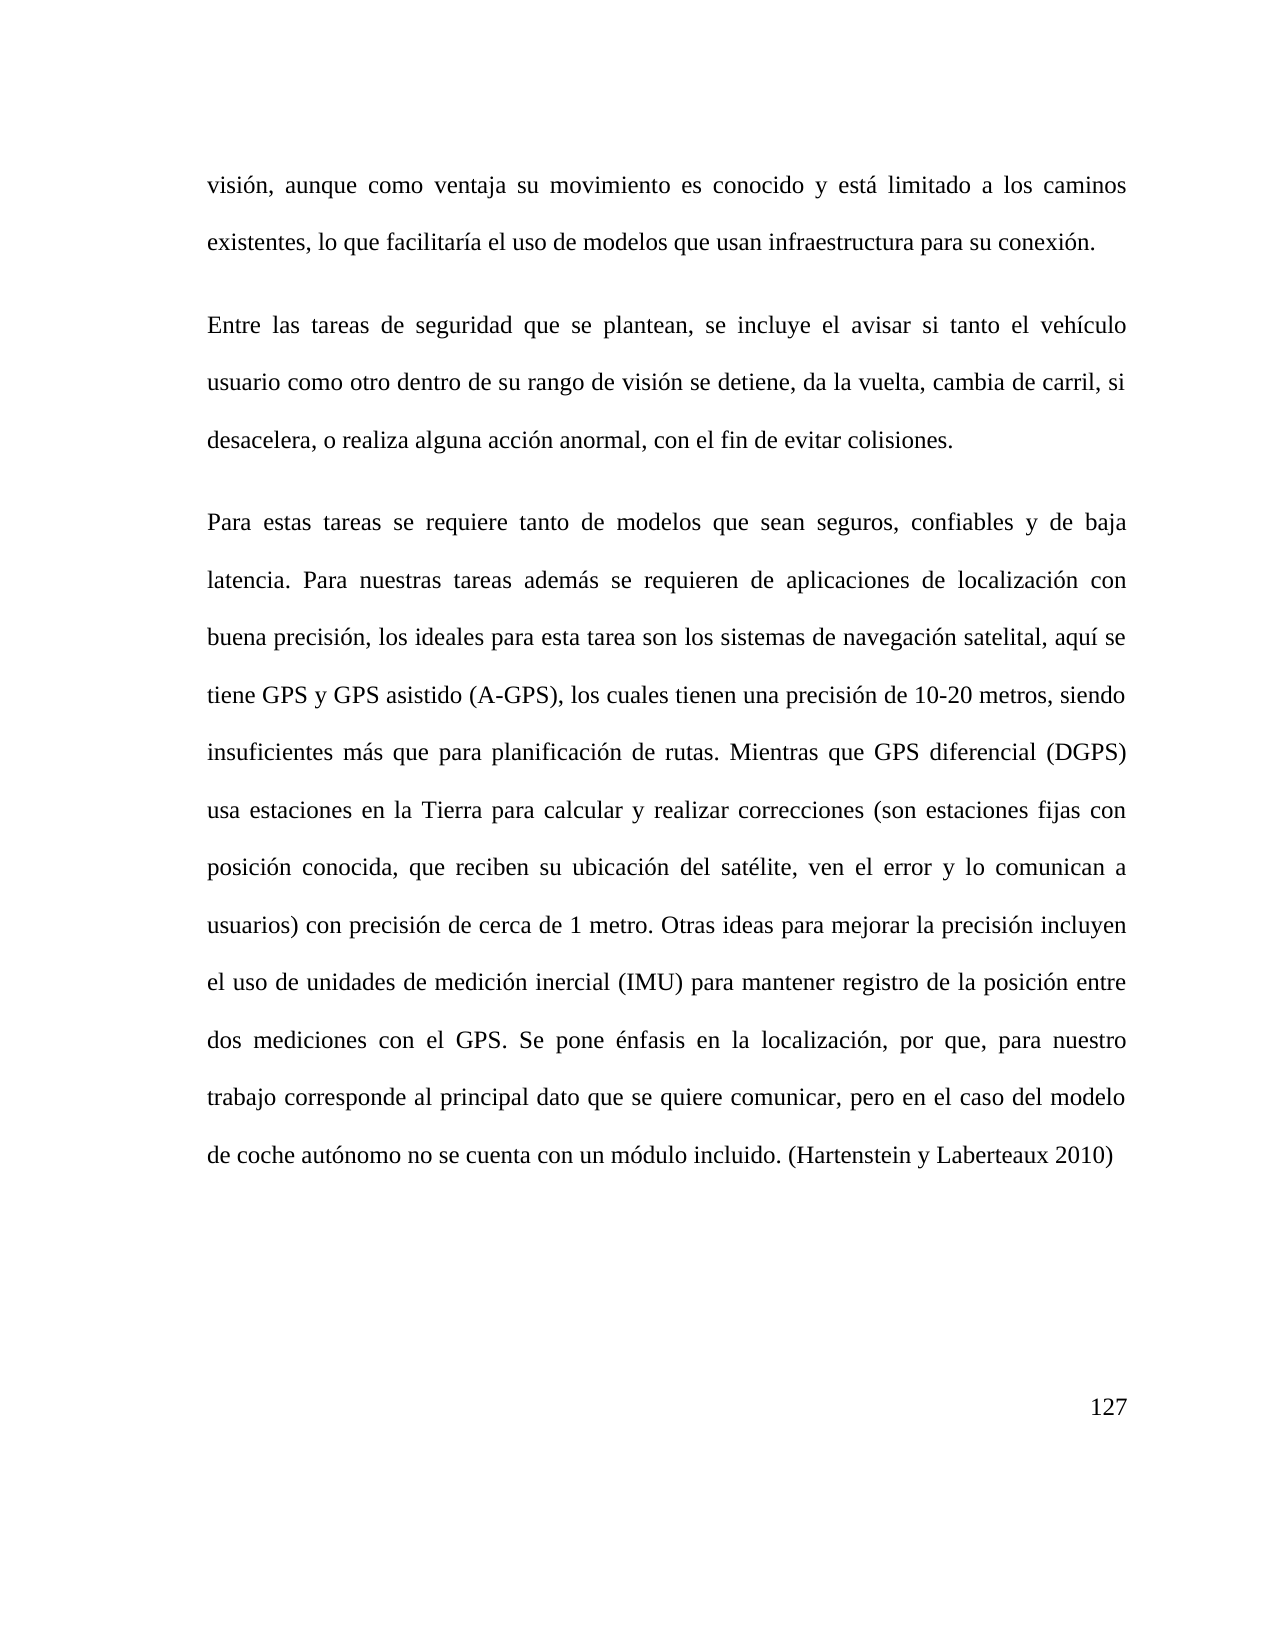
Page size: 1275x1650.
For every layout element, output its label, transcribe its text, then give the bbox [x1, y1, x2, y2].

text Entre las tareas de seguridad que se plantean, se incluye el avisar si tanto el vehículo usuario como otro dentro de su rango de visión se detiene, da la vuelta, cambia de carril, si desacelera, o realiza alguna acción anormal, con el fin de evitar colisiones. [207, 310, 1127, 454]
text Para estas tareas se requiere tanto de modelos que sean seguros, confiables y de baja latencia. Para nuestras tareas además se requieren de aplicaciones de localización con buena precisión, los ideales para esta tarea son los sistemas de navegación satelital, aquí se tiene GPS y GPS asistido (A-GPS), los cuales tienen una precisión de 10-20 metros, siendo insuficientes más que para planificación de rutas. Mientras que GPS diferencial (DGPS) usa estaciones en la Tierra para calcular y realizar correcciones (son estaciones fijas con posición conocida, que reciben su ubicación del satélite, ven el error y lo comunican a usuarios) con precisión de cerca de 1 metro. Otras ideas para mejorar la precisión incluyen el uso de unidades de medición inercial (IMU) para mantener registro de la posición entre dos mediciones con el GPS. Se pone énfasis en la localización, por que, para nuestro trabajo corresponde al principal dato que se quiere comunicar, pero en el caso del modelo de coche autónomo no se cuenta con un módulo incluido. (Hartenstein y Laberteaux 2010) [207, 507, 1127, 1169]
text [207, 170, 1127, 256]
